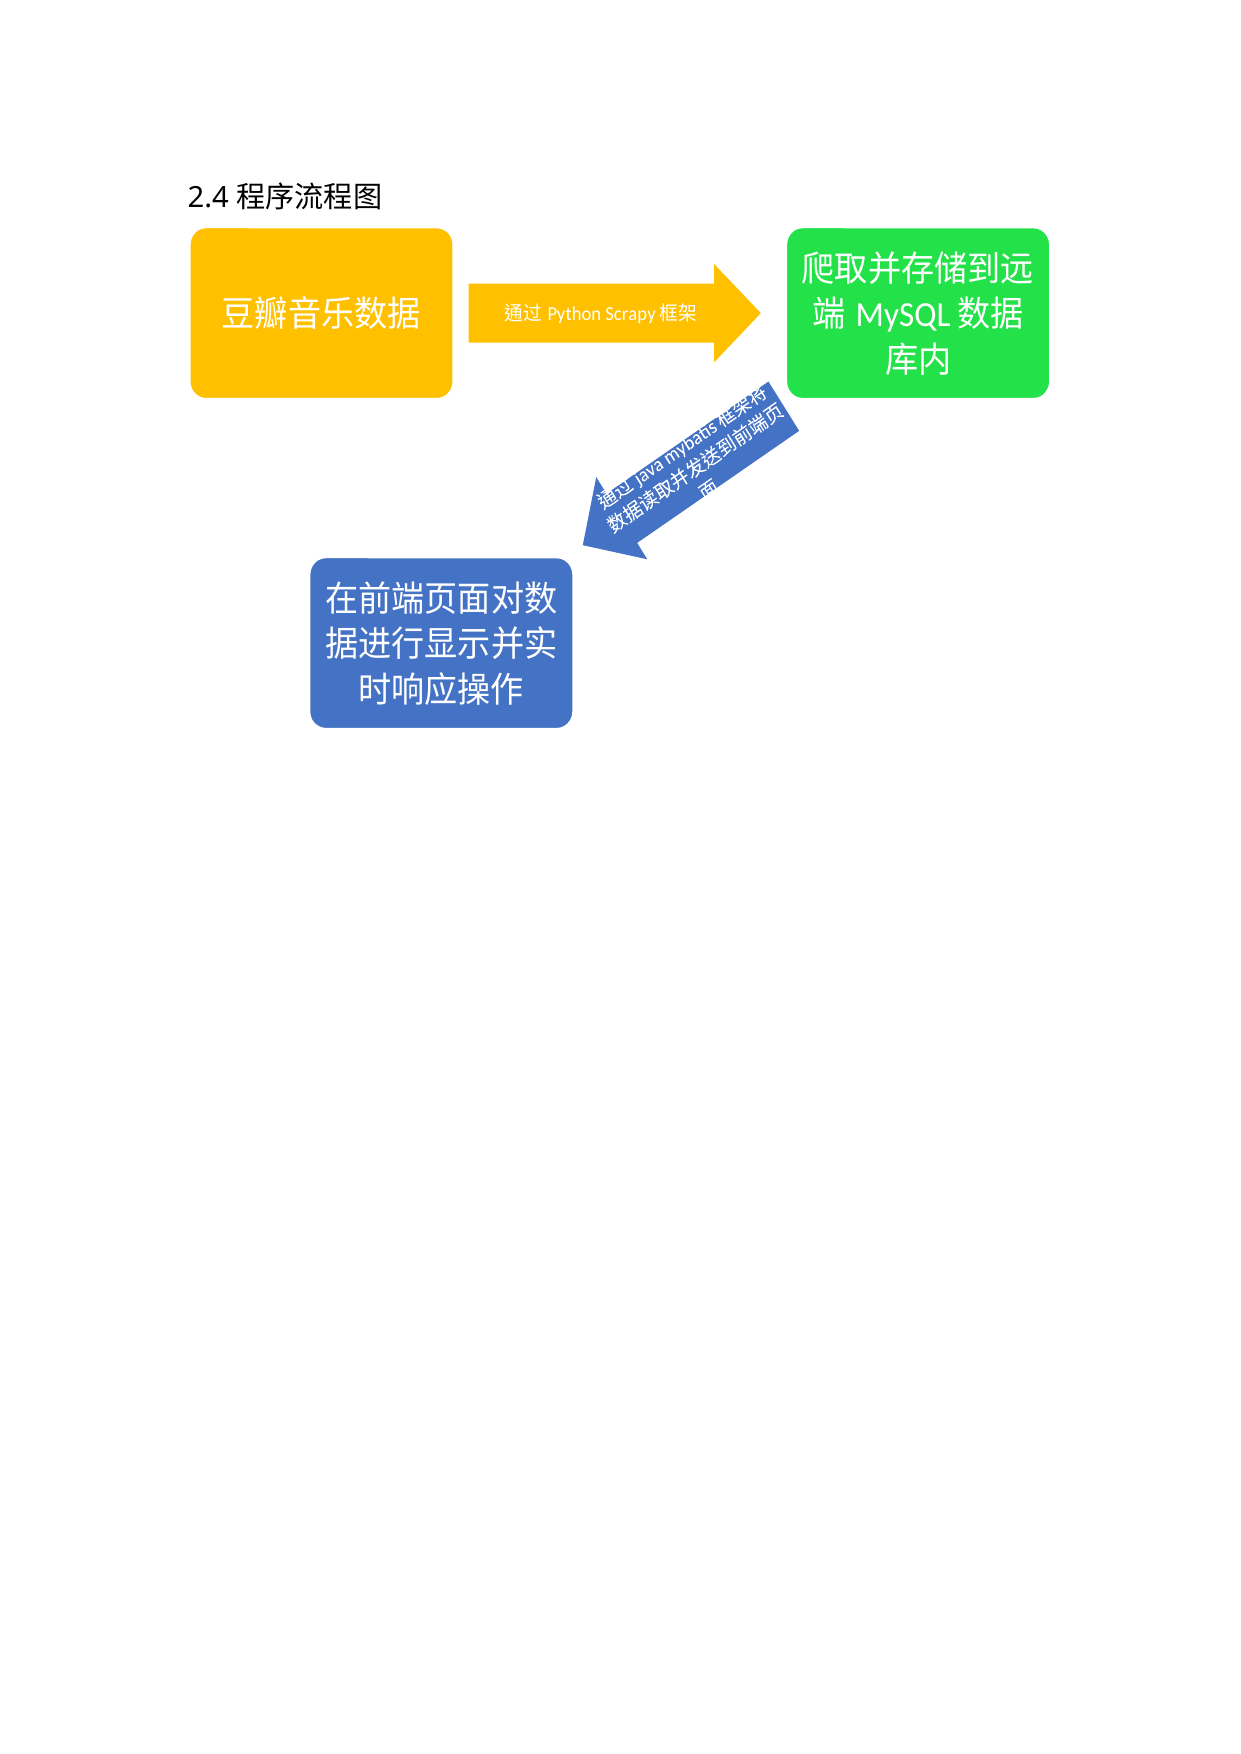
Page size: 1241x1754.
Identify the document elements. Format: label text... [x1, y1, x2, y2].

text 2.4 程序流程图 [187, 162, 1053, 227]
